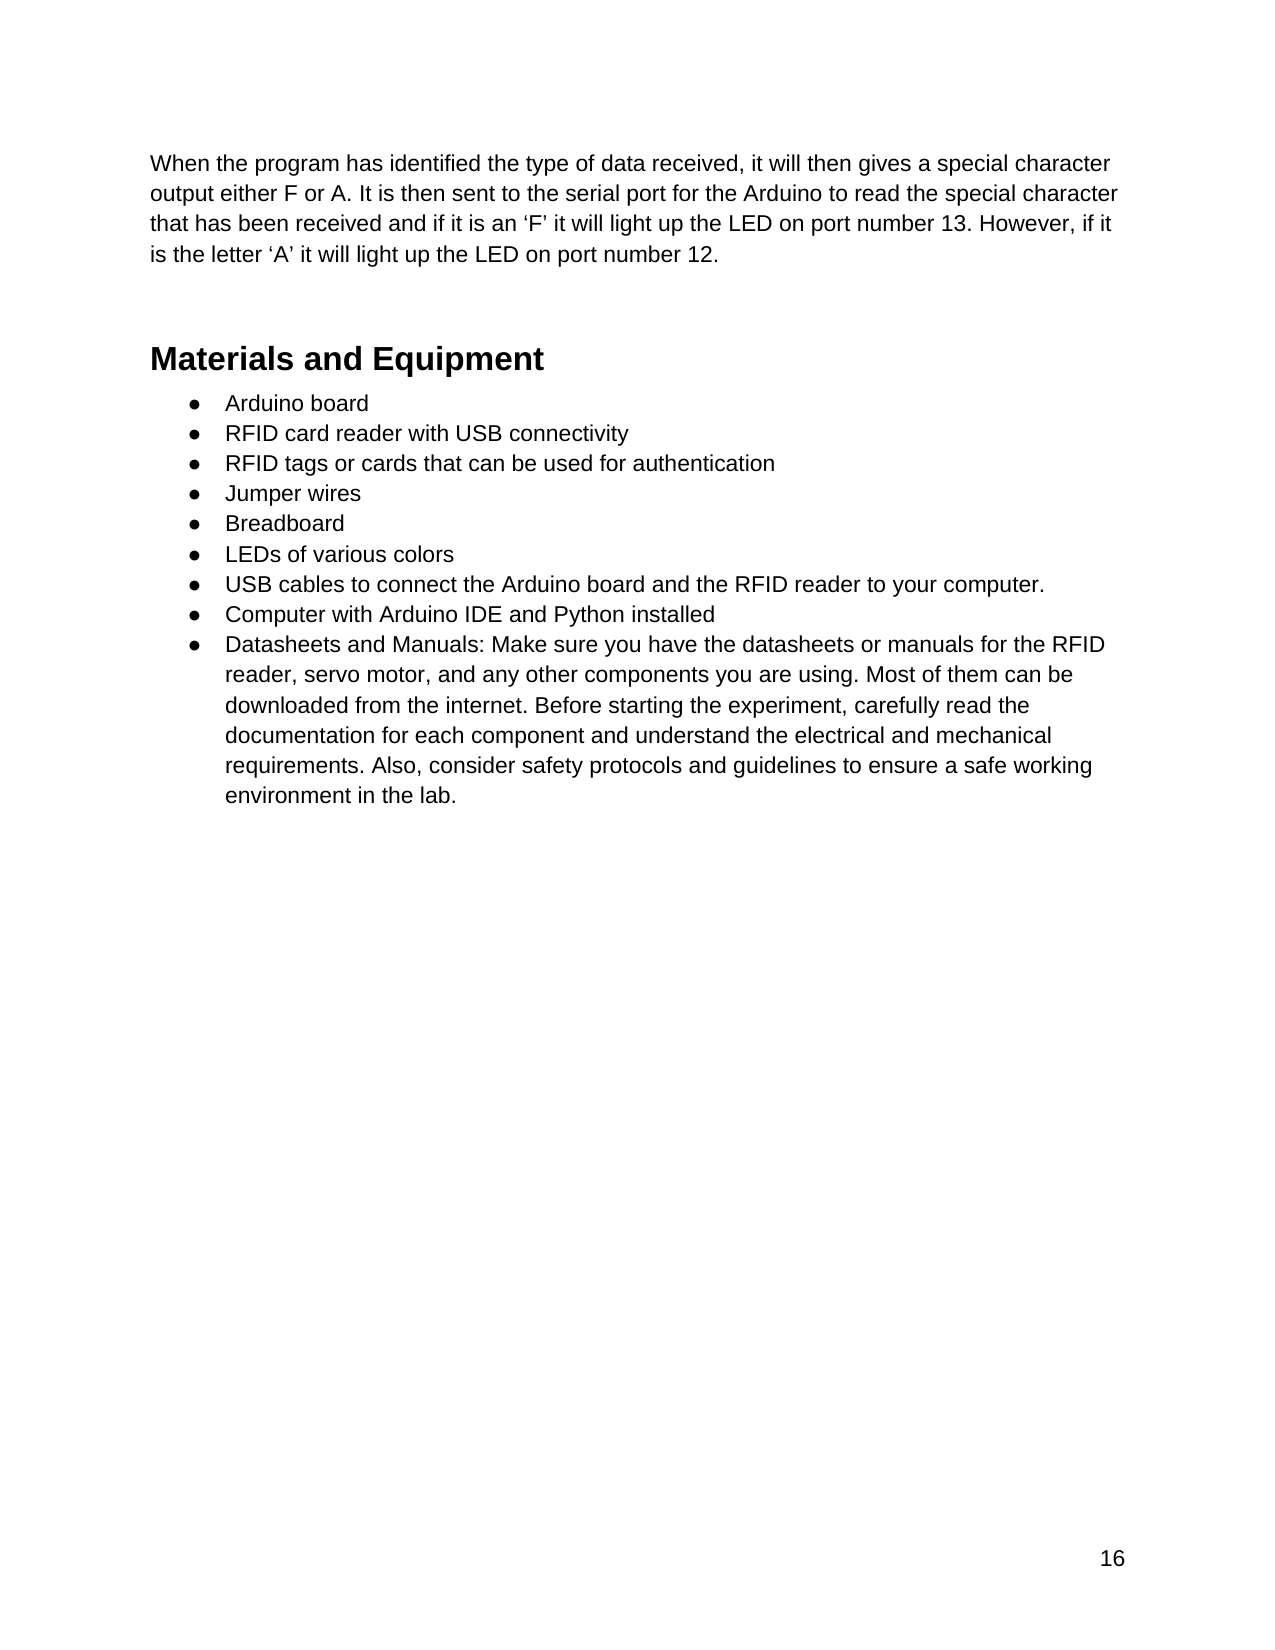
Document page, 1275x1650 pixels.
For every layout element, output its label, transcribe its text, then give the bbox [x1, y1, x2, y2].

list Breadboard [187, 510, 1125, 537]
list RFID card reader with USB connectivity [187, 420, 1125, 446]
list LEDs of various colors [187, 541, 1125, 567]
list Jumper wires [187, 480, 1125, 506]
list USB cables to connect the Arduino board and the RFID reader to your computer. [187, 571, 1125, 597]
list Datasheets and Manuals: Make sure you have the datasheets or manuals for the RFID reader, servo motor, and any other components you are using. Most of them can be downloaded from the internet. Before starting the experiment, carefully read the documentation for each component and understand the electrical and mechanical requirements. Also, consider safety protocols and guidelines to ensure a safe working environment in the lab. [187, 631, 1125, 808]
list Arduino board [187, 389, 1125, 416]
list RFID tags or cards that can be used for authentication [187, 450, 1125, 476]
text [150, 150, 1125, 267]
list Computer with Arduino IDE and Python installed [187, 601, 1125, 627]
subtitle Materials and Equipment [150, 338, 1125, 377]
